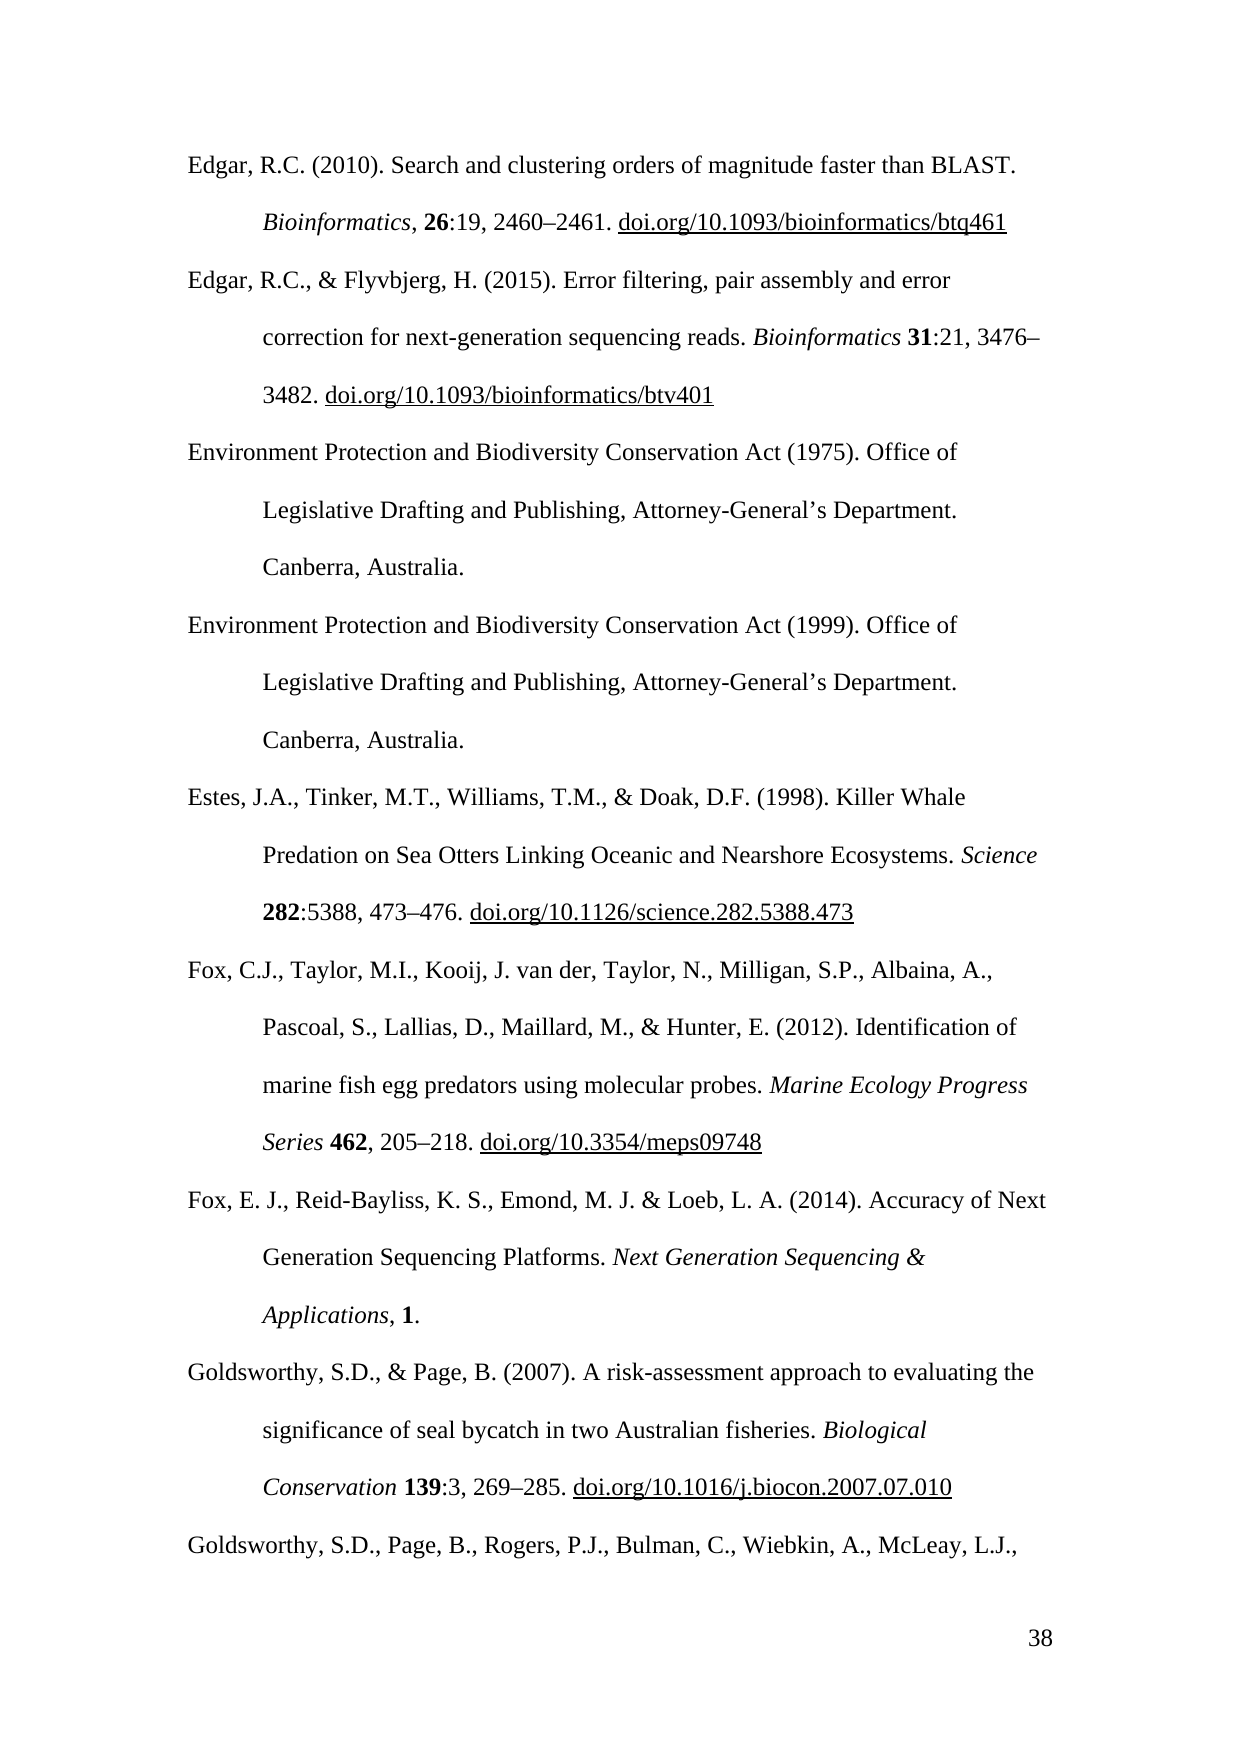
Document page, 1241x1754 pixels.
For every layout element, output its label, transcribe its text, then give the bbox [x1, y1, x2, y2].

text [187, 1530, 1053, 1559]
text Goldsworthy, S.D., & Page, B. (2007). A risk-assessment approach to evaluating the significance of seal bycatch in two Australian fisheries. Biological Conservation 139:3, 269–285. doi.org/10.1016/j.biocon.2007.07.010 [187, 1357, 1053, 1501]
text Edgar, R.C., & Flyvbjerg, H. (2015). Error filtering, pair assembly and error correction for next-generation sequencing reads. Bioinformatics 31:21, 3476–3482. doi.org/10.1093/bioinformatics/btv401 [187, 265, 1053, 409]
text Fox, E. J., Reid-Bayliss, K. S., Emond, M. J. & Loeb, L. A. (2014). Accuracy of Next Generation Sequencing Platforms. Next Generation Sequencing & Applications, 1. [187, 1185, 1053, 1329]
text Environment Protection and Biodiversity Conservation Act (1999). Office of Legislative Drafting and Publishing, Attorney-General’s Department. Canberra, Australia. [187, 610, 1053, 754]
text Edgar, R.C. (2010). Search and clustering orders of magnitude faster than BLAST. Bioinformatics, 26:19, 2460–2461. doi.org/10.1093/bioinformatics/btq461 [187, 150, 1053, 236]
text Estes, J.A., Tinker, M.T., Williams, T.M., & Doak, D.F. (1998). Killer Whale Predation on Sea Otters Linking Oceanic and Nearshore Ecosystems. Science 282:5388, 473–476. doi.org/10.1126/science.282.5388.473 [187, 782, 1053, 926]
text Environment Protection and Biodiversity Conservation Act (1975). Office of Legislative Drafting and Publishing, Attorney-General’s Department. Canberra, Australia. [187, 437, 1053, 581]
text Fox, C.J., Taylor, M.I., Kooij, J. van der, Taylor, N., Milligan, S.P., Albaina, A., Pascoal, S., Lallias, D., Maillard, M., & Hunter, E. (2012). Identification of marine fish egg predators using molecular probes. Marine Ecology Progress Series 462, 205–218. doi.org/10.3354/meps09748 [187, 955, 1053, 1156]
